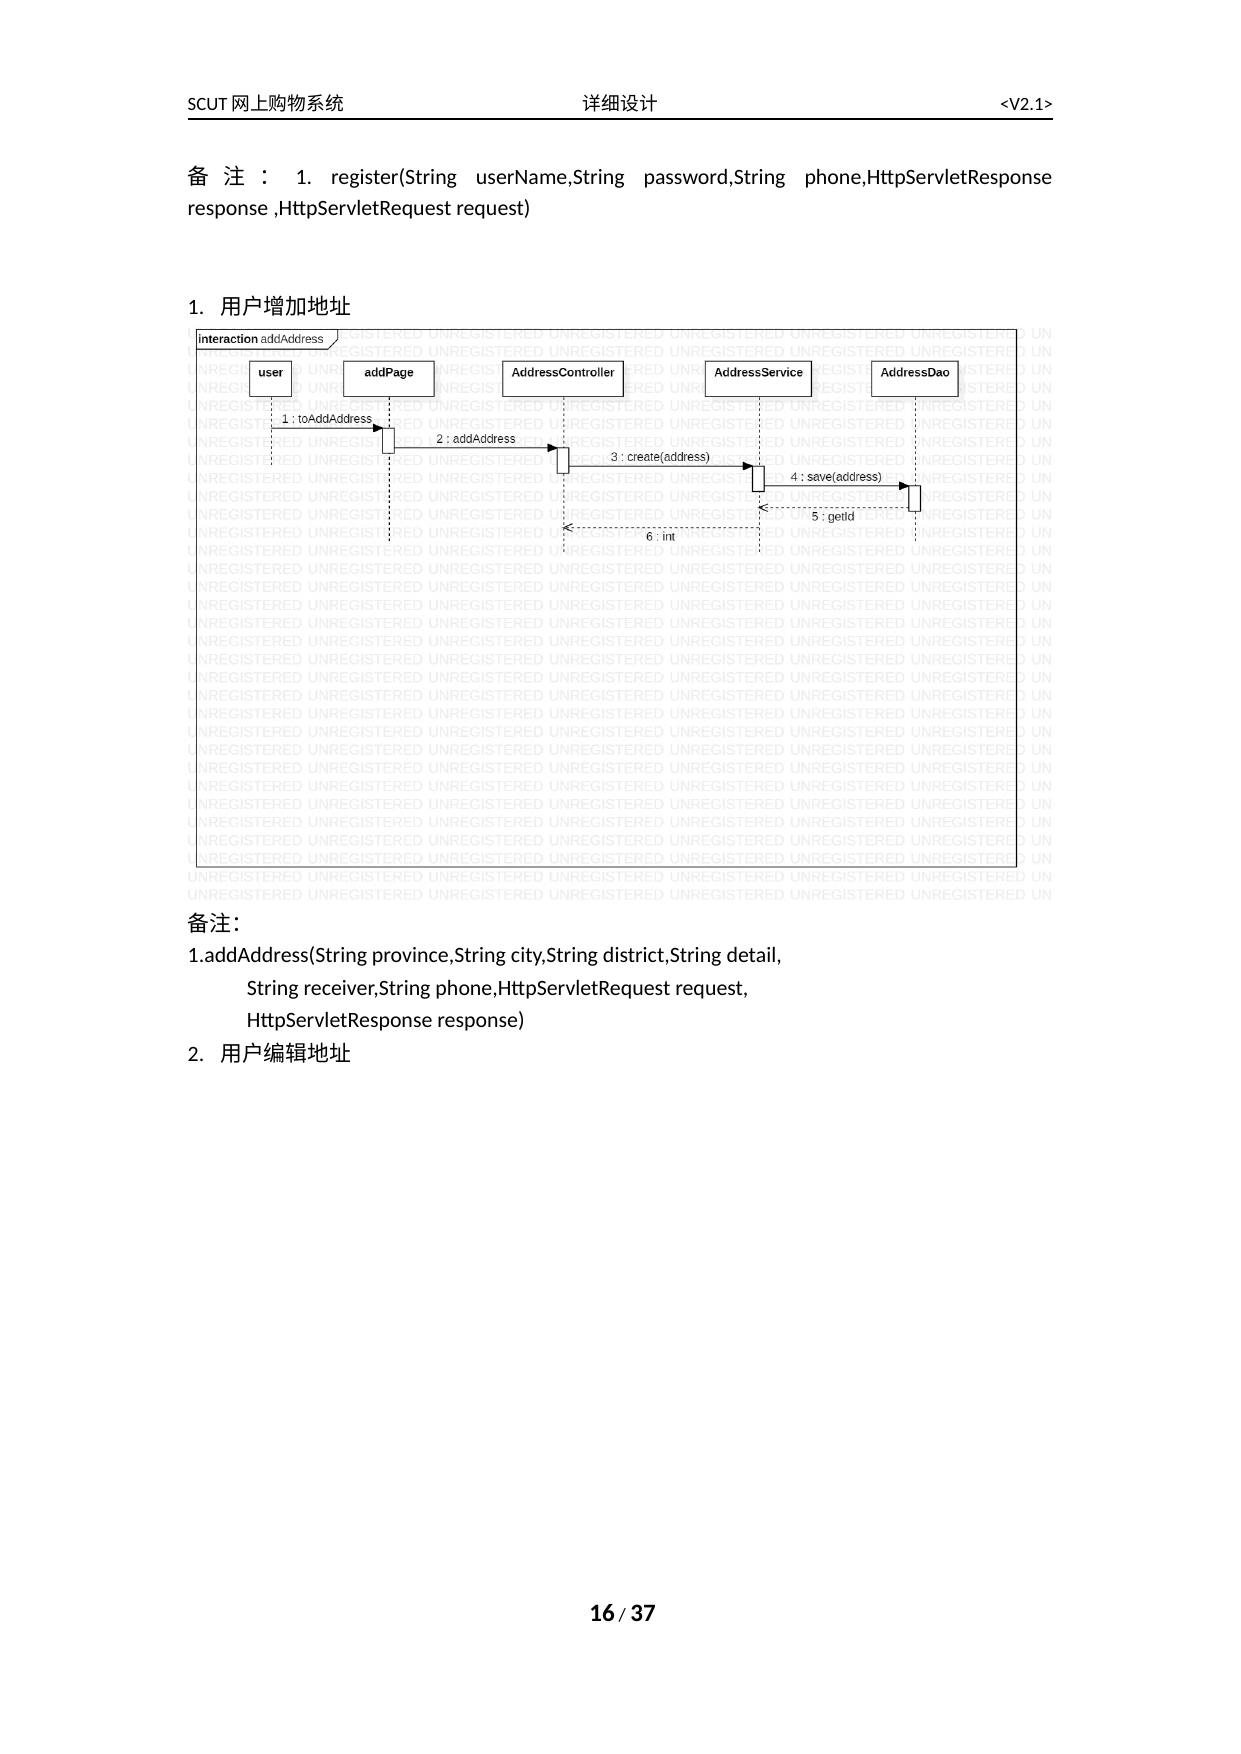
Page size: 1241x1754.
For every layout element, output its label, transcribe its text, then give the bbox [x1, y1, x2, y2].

list 1.addAddress(String province,String city,String district,String detail, [187, 938, 1053, 971]
list 用户增加地址 [187, 288, 1053, 321]
list 备注：1. register(String userName,String password,String phone,HttpServletResponse response ,HttpServletRequest request) [187, 158, 1053, 223]
picture [187, 321, 1052, 903]
list String receiver,String phone,HttpServletRequest request, [187, 971, 1053, 1003]
list HttpServletResponse response) [187, 1003, 1053, 1036]
list 备注： [187, 906, 1053, 938]
list 用户编辑地址 [187, 1036, 1053, 1068]
